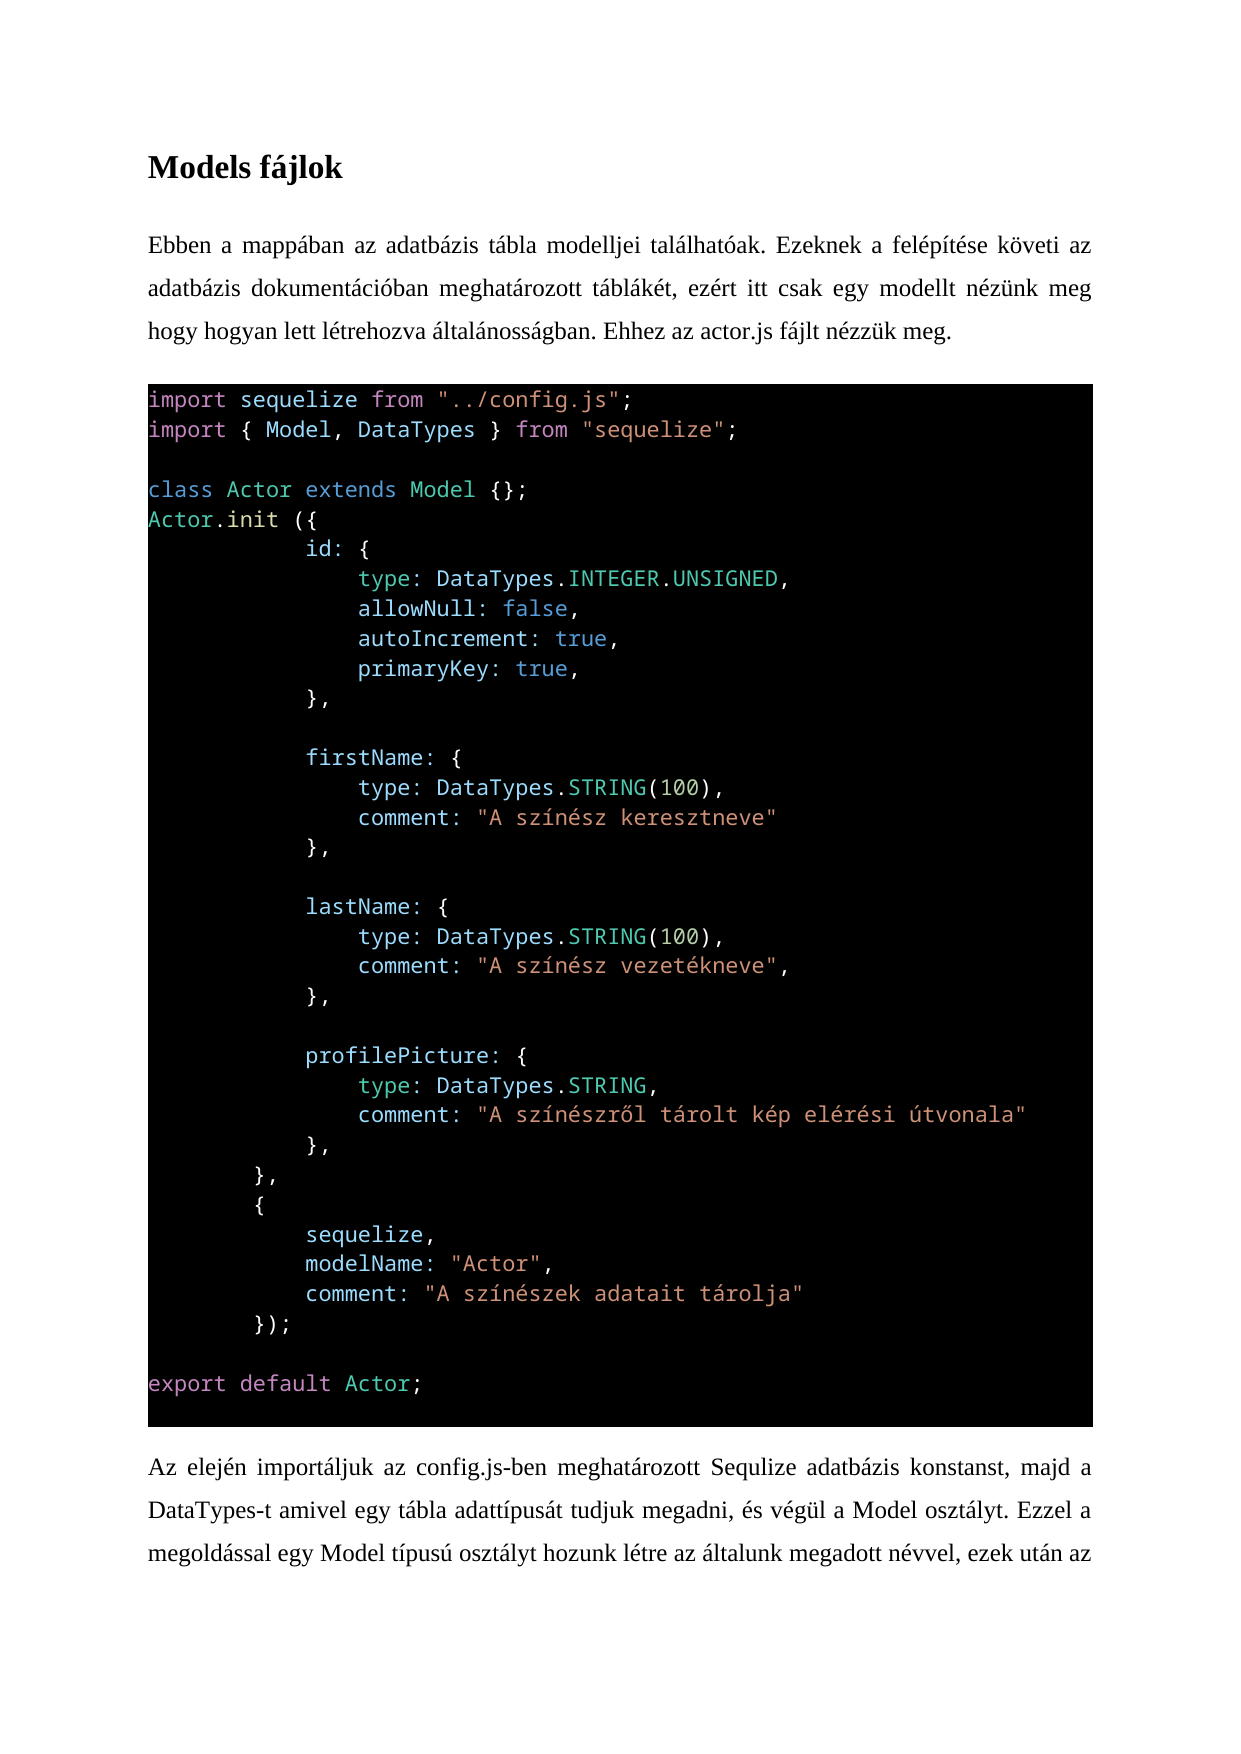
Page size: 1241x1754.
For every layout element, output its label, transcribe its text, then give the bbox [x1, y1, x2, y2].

text allowNull: false, [148, 593, 1093, 623]
text import sequelize from "../config.js"; [148, 384, 1093, 414]
text modelName: "Actor", [148, 1248, 1093, 1278]
subtitle Models fájlok [148, 148, 1093, 186]
text Ebben a mappában az adatbázis tábla modelljei találhatóak. Ezeknek a felépítése követi az adatbázis dokumentációban meghatározott táblákét, ezért itt csak egy modellt nézünk meg hogy hogyan lett létrehozva általánosságban. Ehhez az actor.js fájlt nézzük meg. [148, 230, 1093, 345]
text }, [148, 831, 1093, 861]
text sequelize, [148, 1219, 1093, 1248]
text class Actor extends Model {}; [148, 474, 1093, 504]
text primaryKey: true, [148, 653, 1093, 682]
text profilePicture: { [148, 1040, 1093, 1070]
text type: DataTypes.INTEGER.UNSIGNED, [148, 563, 1093, 593]
text comment: "A színészek adatait tárolja" [148, 1278, 1093, 1308]
text Actor.init ({ [148, 504, 1093, 533]
text comment: "A színészről tárolt kép elérési útvonala" [148, 1099, 1093, 1129]
text lastName: { [148, 891, 1093, 921]
text }, [148, 1159, 1093, 1189]
text id: { [148, 533, 1093, 563]
text type: DataTypes.STRING, [148, 1070, 1093, 1099]
text autoIncrement: true, [148, 623, 1093, 653]
text comment: "A színész keresztneve" [148, 802, 1093, 831]
text { [148, 1189, 1093, 1219]
text comment: "A színész vezetékneve", [148, 951, 1093, 980]
text type: DataTypes.STRING(100), [148, 921, 1093, 951]
text import { Model, DataTypes } from "sequelize"; [148, 414, 1093, 444]
text }, [148, 1129, 1093, 1159]
text export default Actor; [148, 1368, 1093, 1397]
text firstName: { [148, 742, 1093, 772]
text type: DataTypes.STRING(100), [148, 772, 1093, 802]
text }); [148, 1308, 1093, 1338]
text }, [148, 980, 1093, 1010]
text }, [148, 682, 1093, 712]
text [148, 1452, 1093, 1567]
